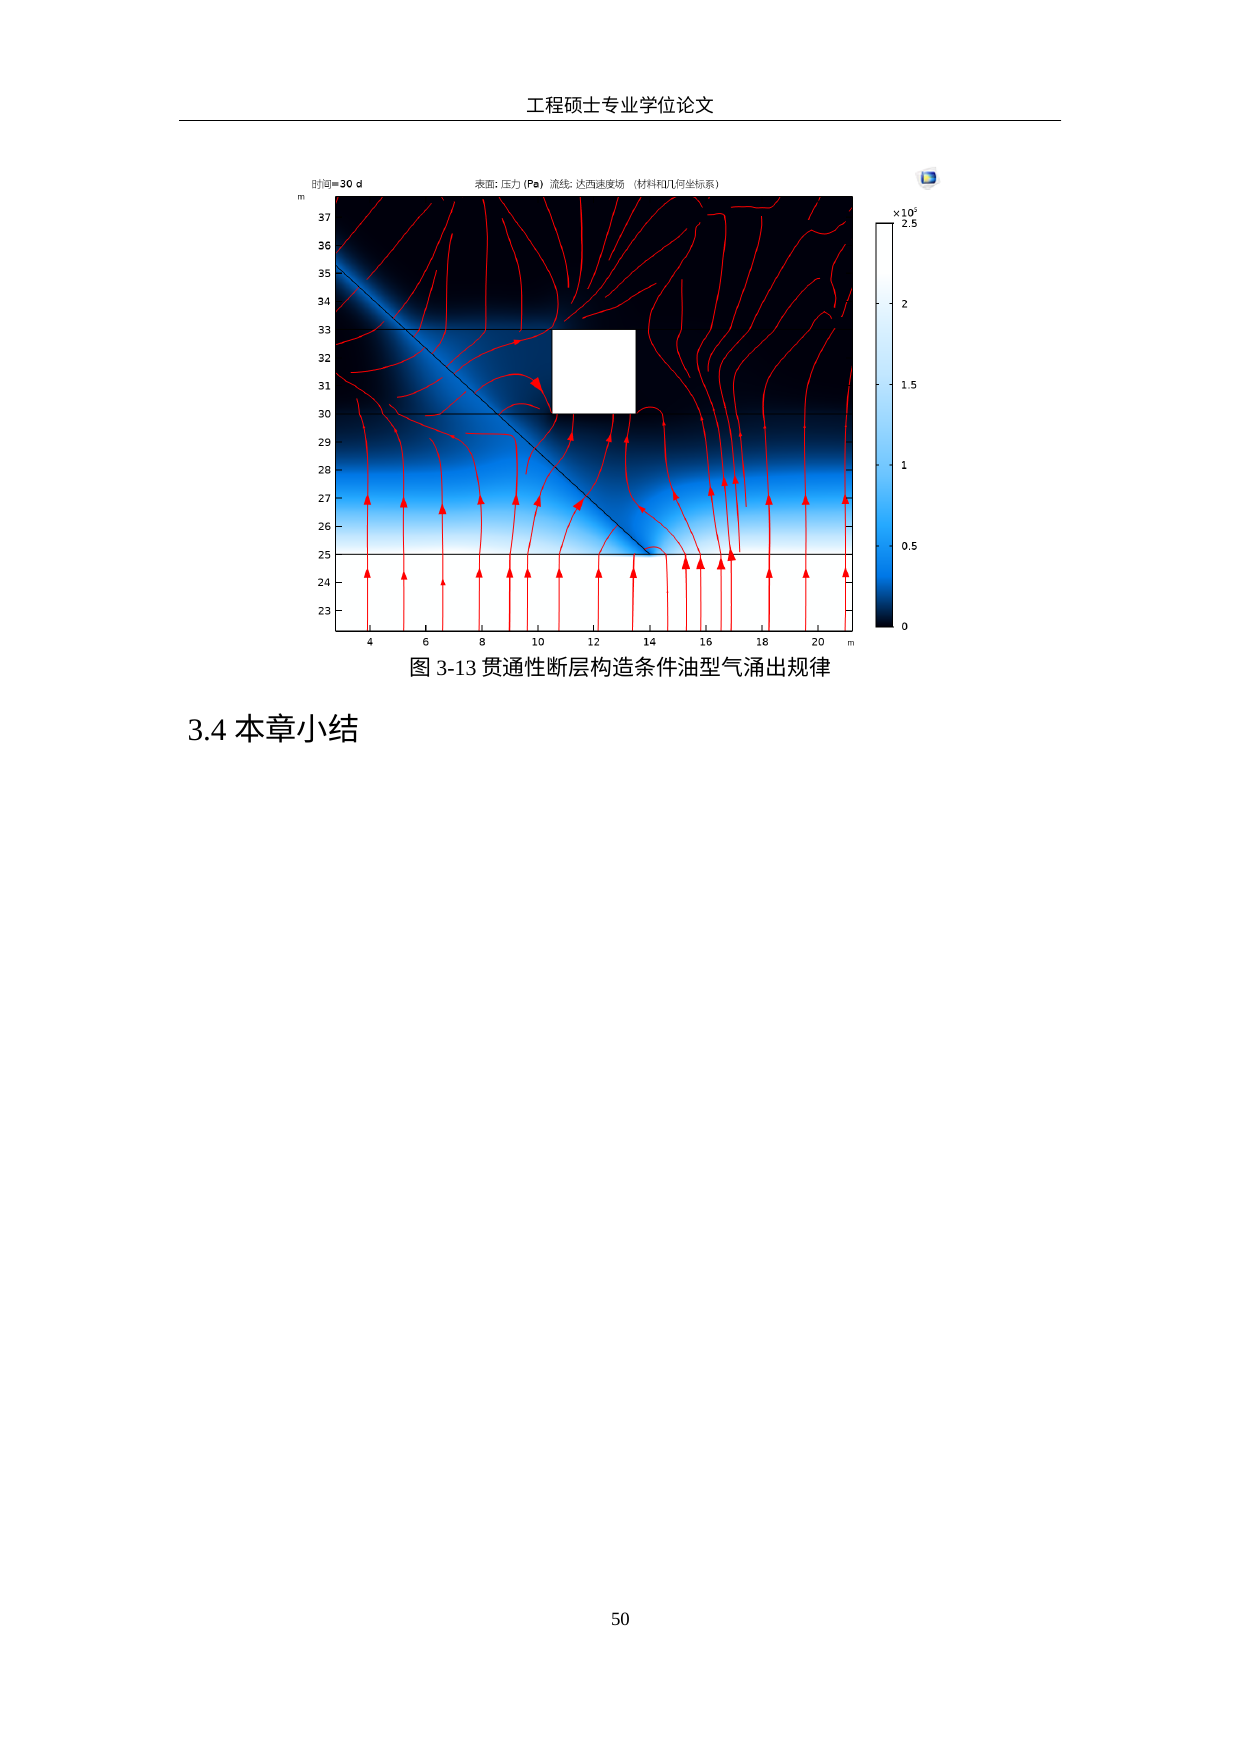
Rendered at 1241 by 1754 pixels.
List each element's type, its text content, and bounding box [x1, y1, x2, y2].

picture [295, 162, 945, 650]
text 图 3-13贯通性断层构造条件油型气涌出规律 [187, 649, 1053, 682]
text 3.4 本章小结 [187, 694, 1053, 759]
